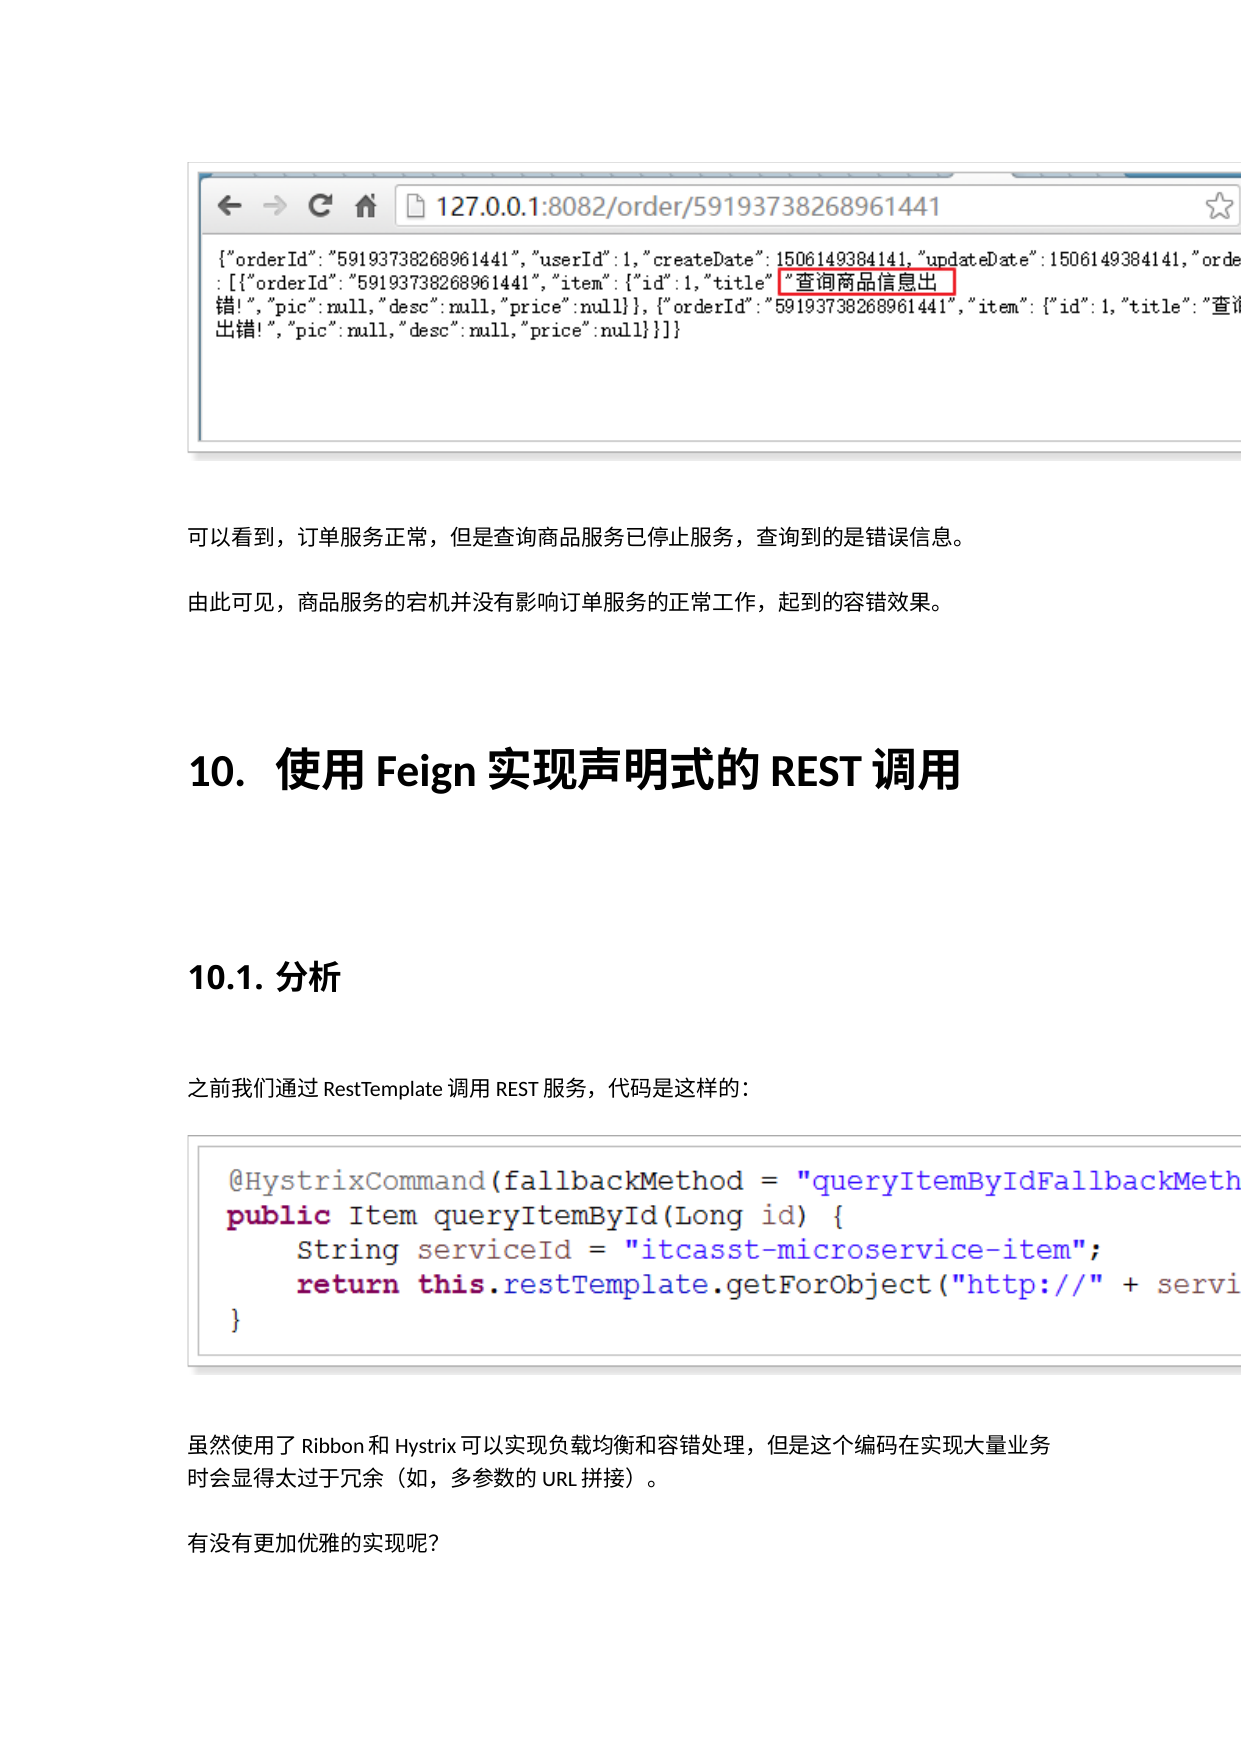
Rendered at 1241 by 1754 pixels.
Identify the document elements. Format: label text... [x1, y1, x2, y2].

text 由此可见，商品服务的宕机并没有影响订单服务的正常工作，起到的容错效果。 [187, 584, 1053, 617]
picture [187, 1135, 1241, 1375]
subtitle 使用Feign实现声明式的REST调用 [187, 717, 1053, 815]
picture [187, 162, 1241, 461]
text 之前我们通过RestTemplate调用REST服务，代码是这样的： [187, 1070, 1053, 1103]
text 可以看到，订单服务正常，但是查询商品服务已停止服务，查询到的是错误信息。 [187, 519, 1053, 552]
text 有没有更加优雅的实现呢？ [187, 1525, 1053, 1558]
subtitle 分析 [187, 943, 1053, 1008]
text 虽然使用了Ribbon和Hystrix可以实现负载均衡和容错处理，但是这个编码在实现大量业务时会显得太过于冗余（如，多参数的URL拼接）。 [187, 1428, 1053, 1493]
